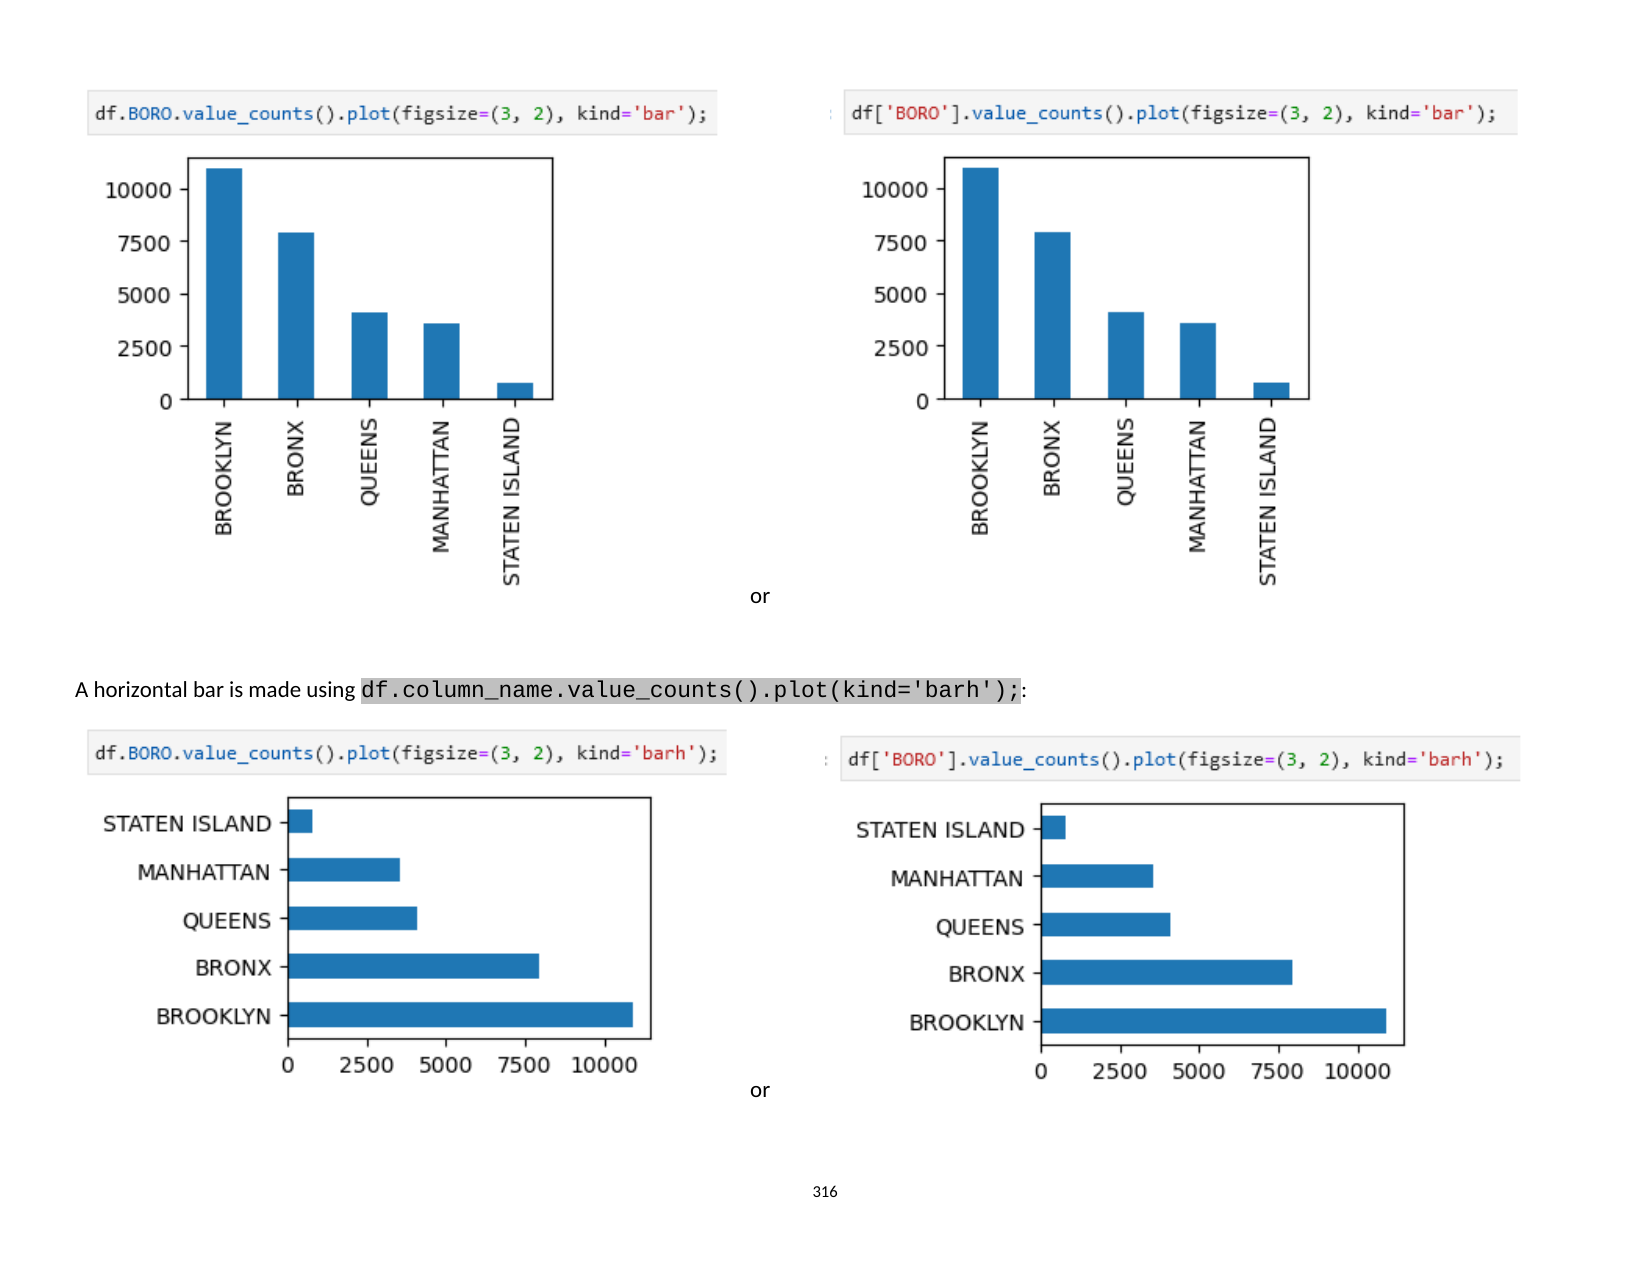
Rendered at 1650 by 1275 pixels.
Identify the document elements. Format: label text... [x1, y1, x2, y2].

picture [75, 722, 727, 1098]
picture [830, 75, 1518, 604]
picture [75, 84, 718, 604]
picture [825, 722, 1521, 1098]
text A horizontal bar is made using df.column_name.value_counts().plot(kind='barh');: [75, 675, 1575, 704]
